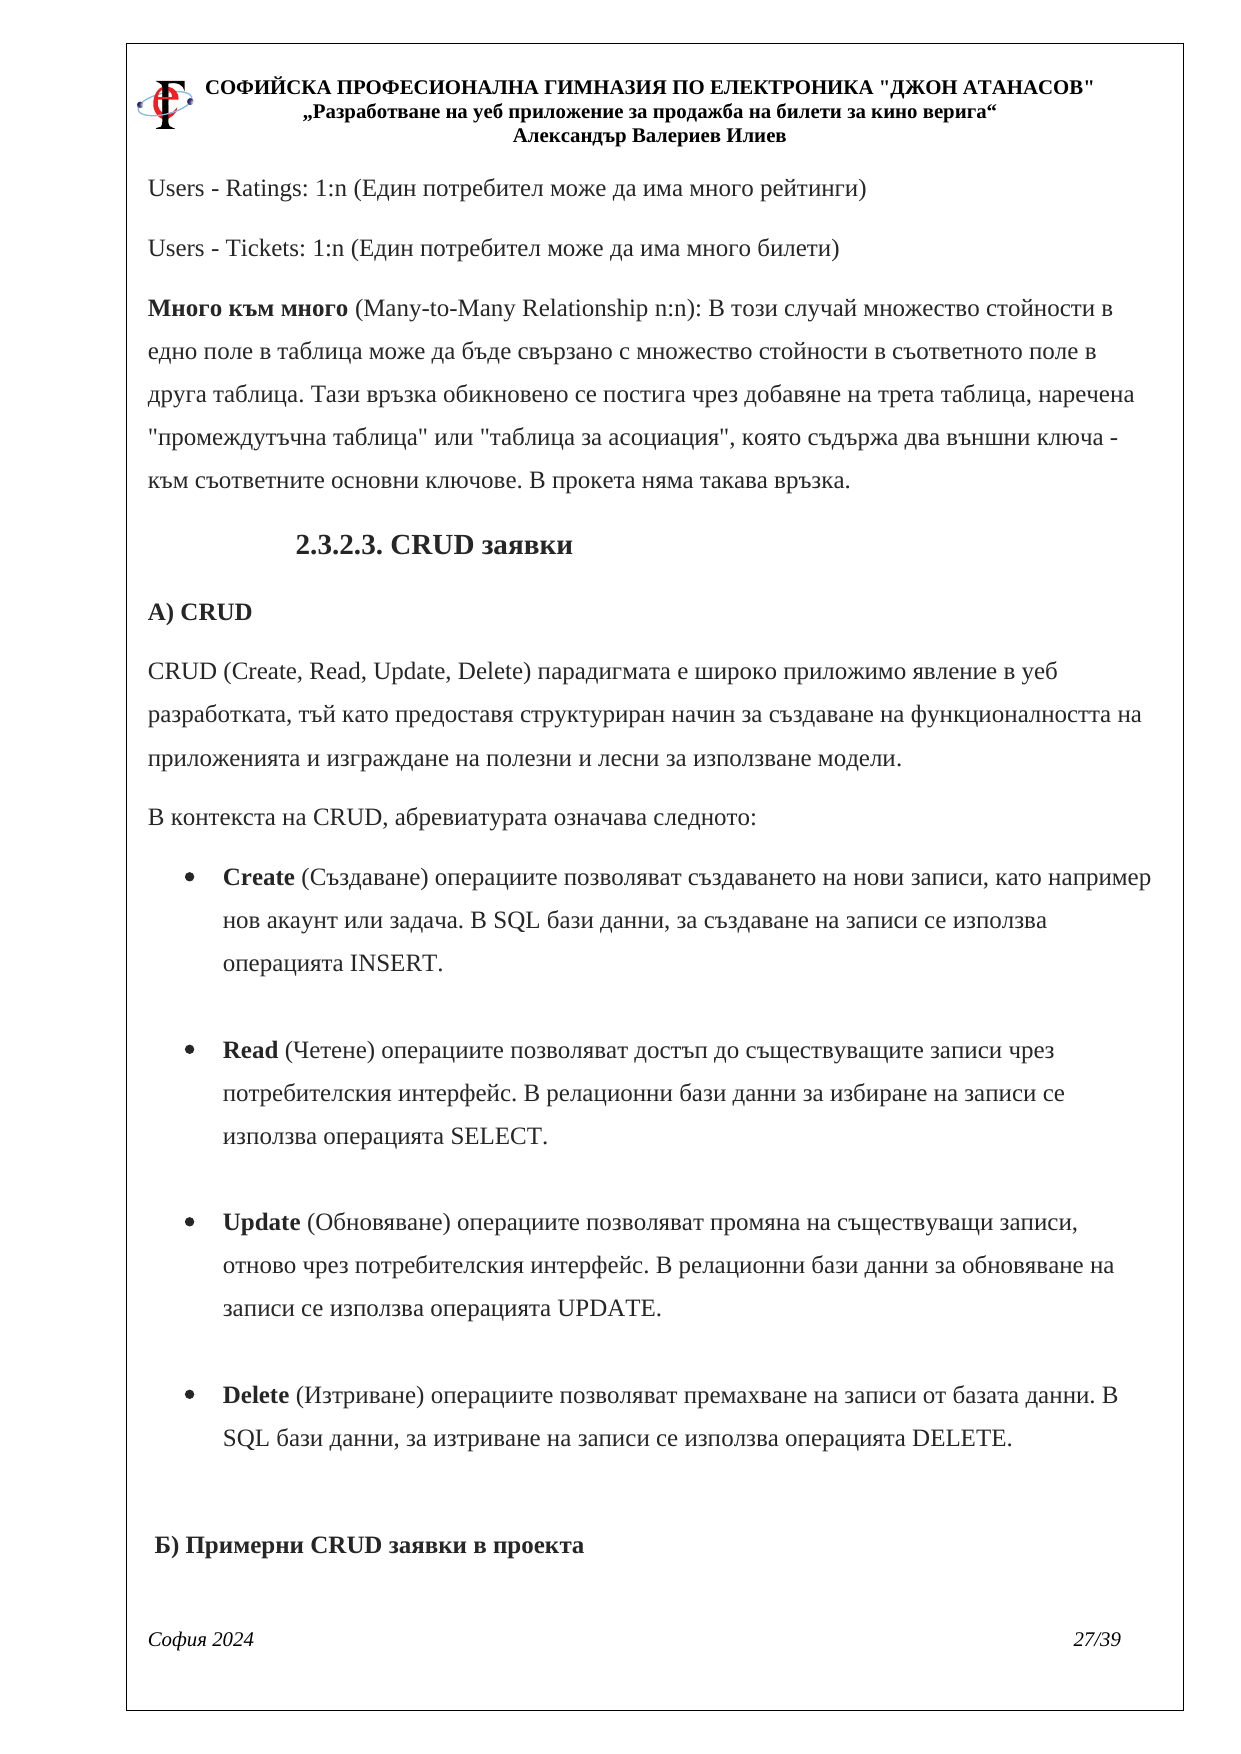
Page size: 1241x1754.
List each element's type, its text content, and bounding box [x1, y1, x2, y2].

list Update (Обновяване) операциите позволяват промяна на съществуващи записи, отново чрез потребителския интерфейс. В релационни бази данни за обновяване на записи се използва операцията UPDATE. [185, 1207, 1152, 1322]
list Create (Създаване) операциите позволяват създаването на нови записи, като например нов акаунт или задача. В SQL бази данни, за създаване на записи се използва операцията INSERT. [185, 862, 1152, 977]
text А) CRUD [148, 597, 1152, 625]
text В контекста на CRUD, абревиатурата означава следното: [148, 802, 1152, 831]
text CRUD (Create, Read, Update, Delete) парадигмата е широко приложимо явление в уеб разработката, тъй като предоставя структуриран начин за създаване на функционалността на приложенията и изграждане на полезни и лесни за използване модели. [148, 656, 1152, 771]
subtitle 2.3.2.3. CRUD заявки [222, 527, 1152, 561]
list Delete (Изтриване) операциите позволяват премахване на записи от базата данни. В SQL бази данни, за изтриване на записи се използва операцията DELETE. [185, 1380, 1152, 1452]
text Users - Tickets: 1:n (Един потребител може да има много билети) [148, 233, 1152, 262]
text Б) Примерни CRUD заявки в проекта [148, 1530, 1152, 1559]
text Много към много (Many-to-Many Relationship n:n): В този случай множество стойности в едно поле в таблица може да бъде свързано с множество стойности в съответното поле в друга таблица. Тази връзка обикновено се постига чрез добавяне на трета таблица, наречена "промеждутъчна таблица" или "таблица за асоциация", която съдържа два външни ключа - към съответните основни ключове. В прокета няма такава връзка. [148, 293, 1152, 494]
list Read (Четене) операциите позволяват достъп до съществуващите записи чрез потребителския интерфейс. В релационни бази данни за избиране на записи се използва операцията SELECT. [185, 1035, 1152, 1150]
text Users - Ratings: 1:n (Един потребител може да има много рейтинги) [148, 173, 1152, 202]
